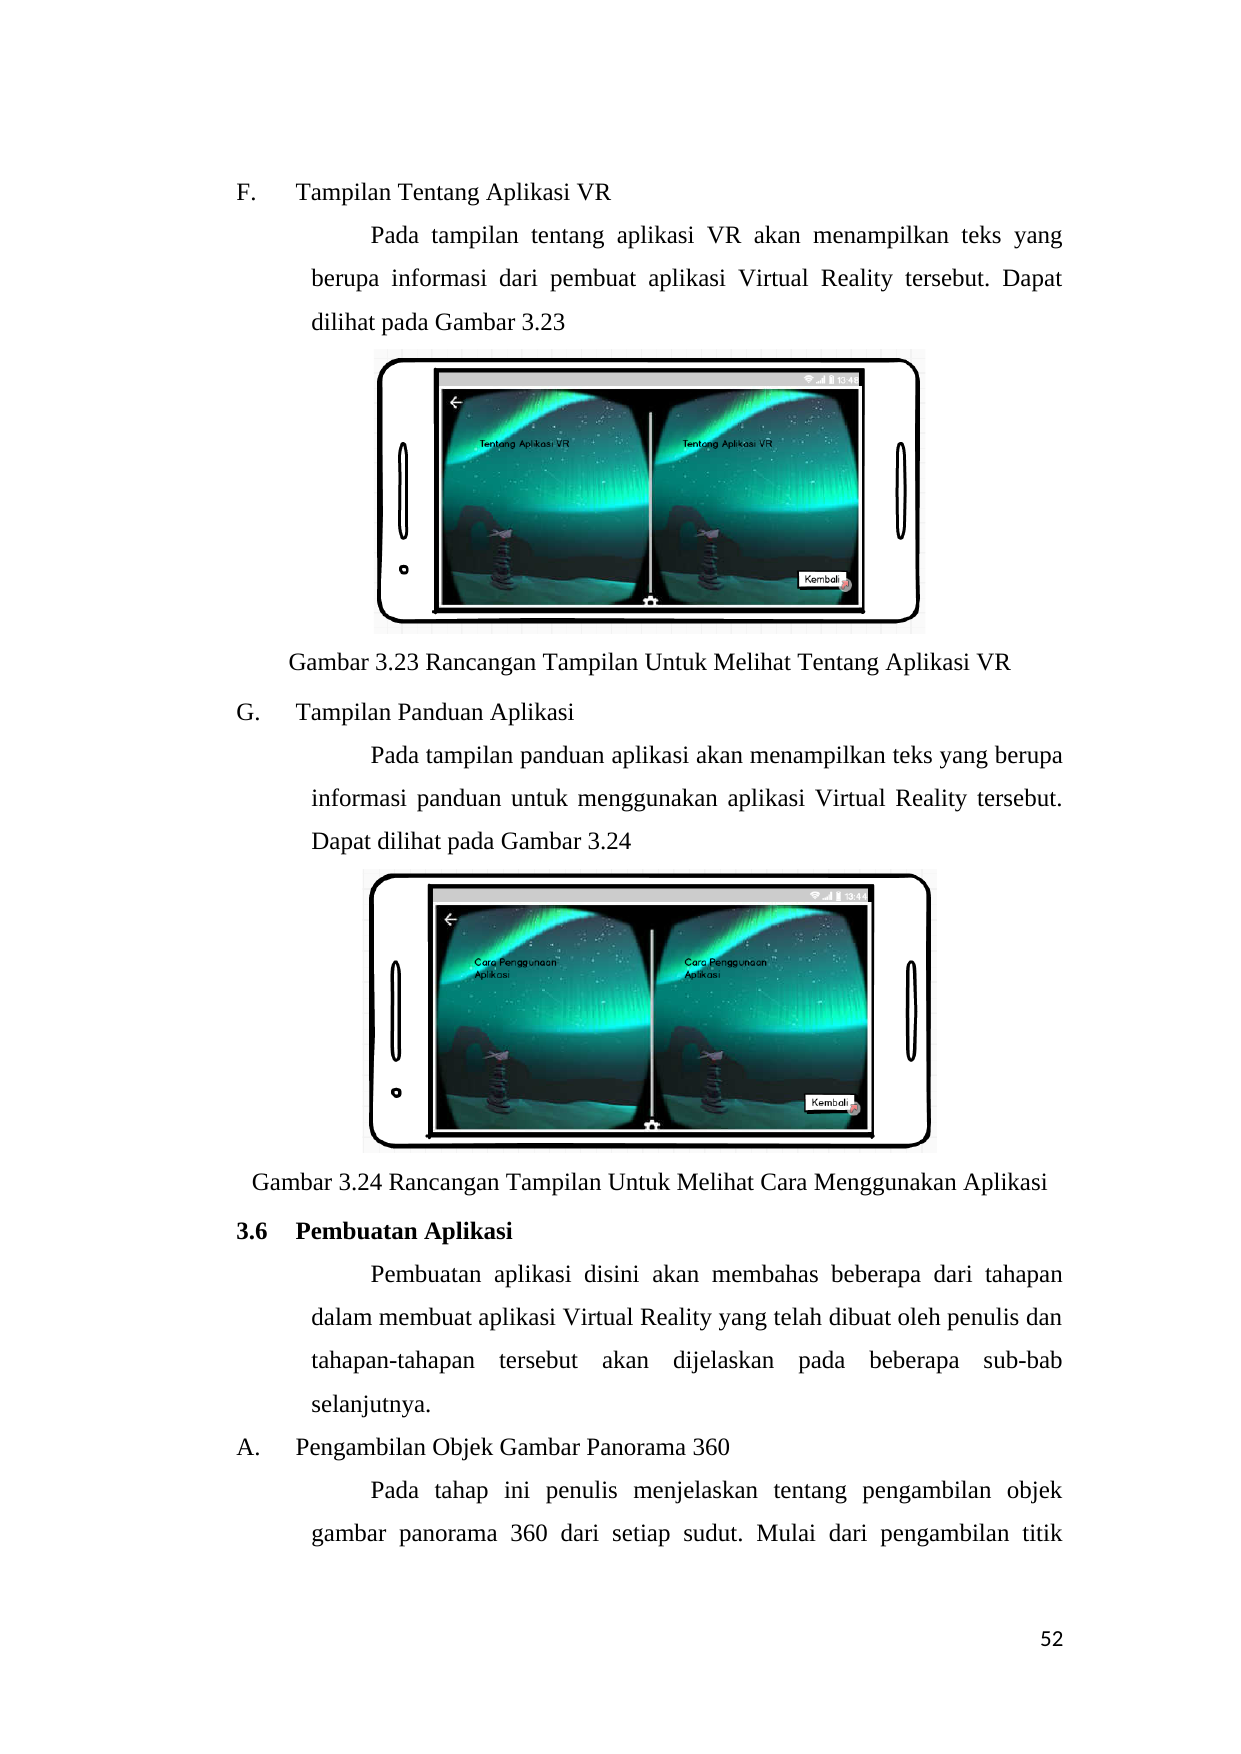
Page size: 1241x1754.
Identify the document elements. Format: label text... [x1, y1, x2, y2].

subtitle Pembuatan Aplikasi [236, 1216, 1063, 1245]
text Pada tampilan tentang aplikasi VR akan menampilkan teks yang berupa informasi dari pembuat aplikasi Virtual Reality tersebut. Dapat dilihat pada Gambar 3.23 [311, 220, 1063, 335]
list Tampilan Panduan Aplikasi [236, 697, 1063, 725]
list Tampilan Tentang Aplikasi VR [236, 177, 1063, 206]
picture [362, 869, 937, 1153]
list Pengambilan Objek Gambar Panorama 360 [236, 1432, 1063, 1461]
text Pembuatan aplikasi disini akan membahas beberapa dari tahapan dalam membuat aplikasi Virtual Reality yang telah dibuat oleh penulis dan tahapan-tahapan tersebut akan dijelaskan pada beberapa sub-bab selanjutnya. [311, 1259, 1063, 1417]
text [311, 1475, 1063, 1547]
picture [373, 349, 926, 634]
text Pada tampilan panduan aplikasi akan menampilkan teks yang berupa informasi panduan untuk menggunakan aplikasi Virtual Reality tersebut. Dapat dilihat pada Gambar 3.24 [311, 740, 1063, 855]
